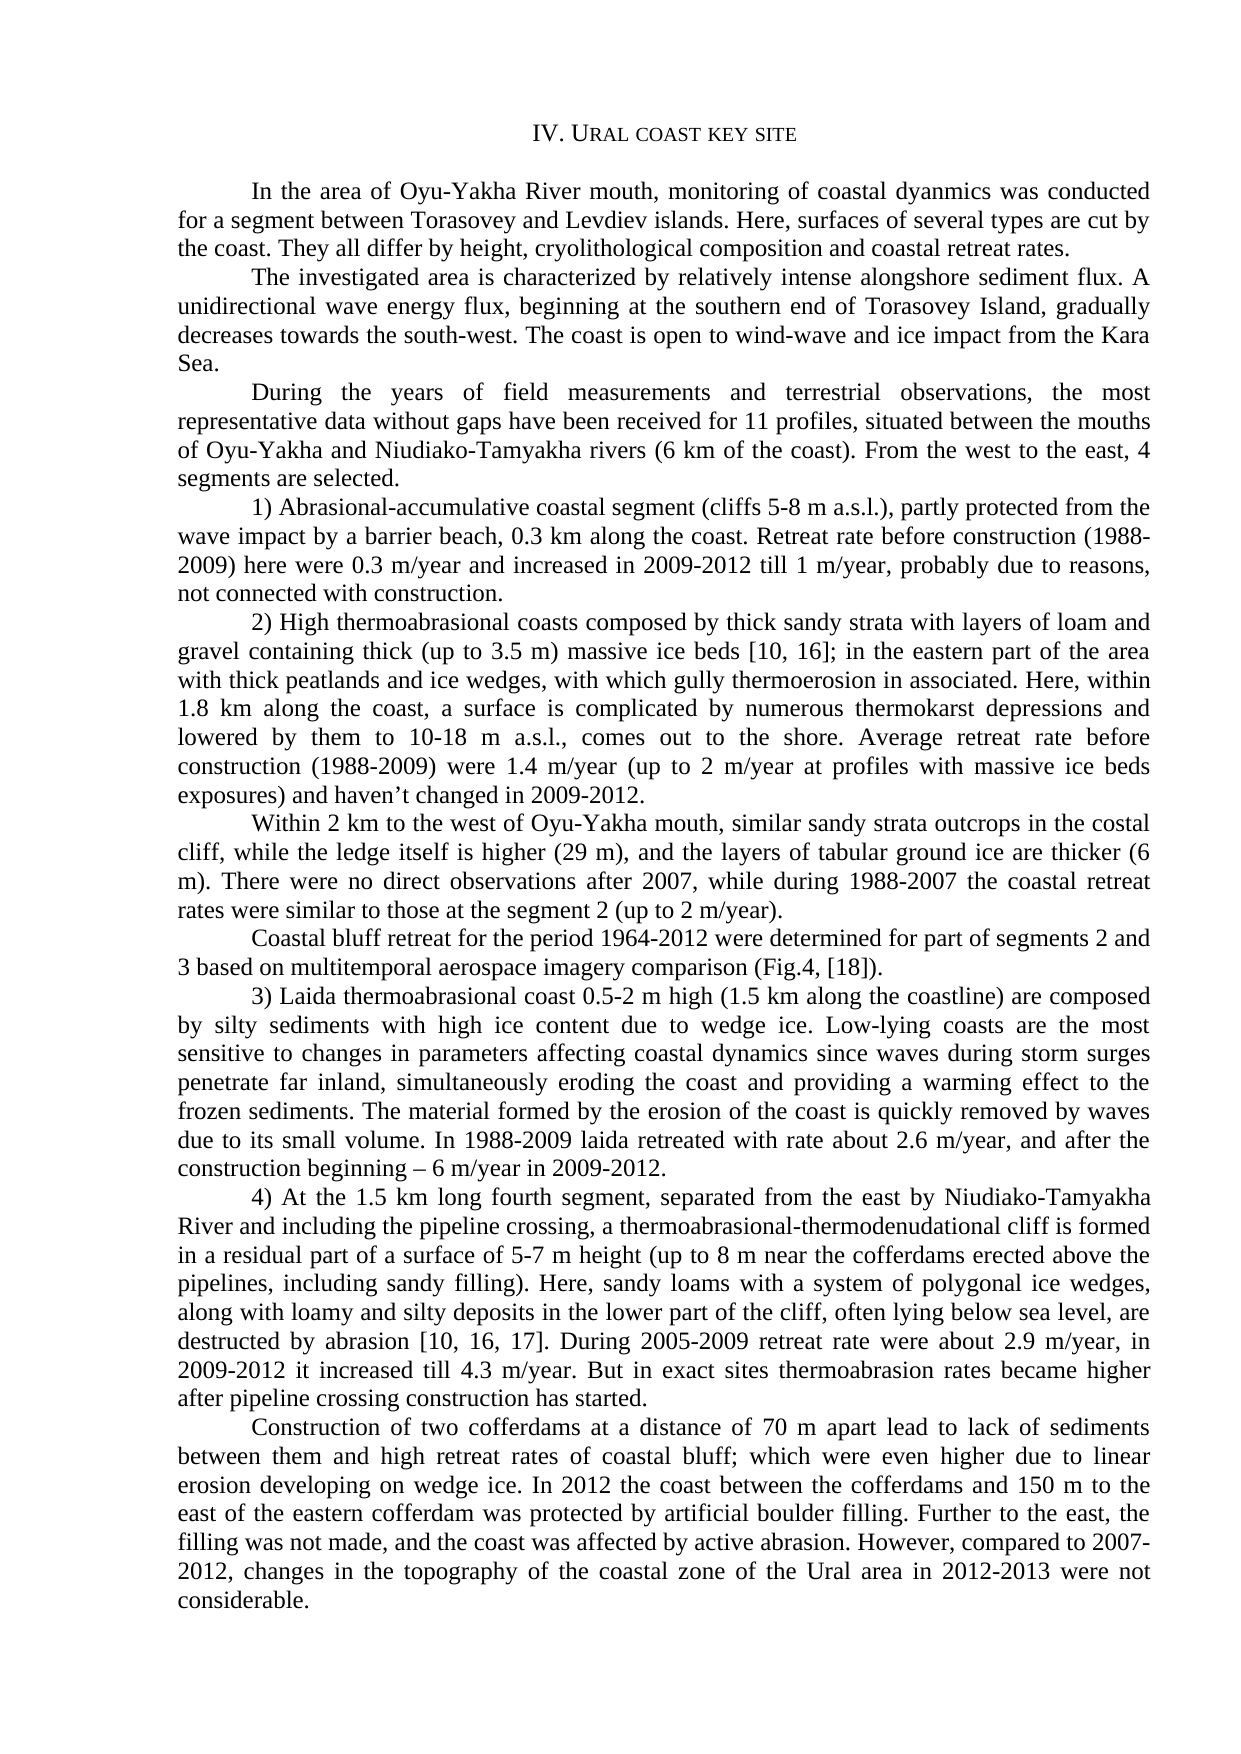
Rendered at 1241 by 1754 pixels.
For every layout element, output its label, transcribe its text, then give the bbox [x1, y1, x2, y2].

text Construction of two cofferdams at a distance of 70 m apart lead to lack of sediments between them and high retreat rates of coastal bluff; which were even higher due to linear erosion developing on wedge ice. In 2012 the coast between the cofferdams and 150 m to the east of the eastern cofferdam was protected by artificial boulder filling. Further to the east, the filling was not made, and the coast was affected by active abrasion. However, compared to 2007-2012, changes in the topography of the coastal zone of the Ural area in 2012-2013 were not considerable. [177, 1412, 1152, 1613]
text Coastal bluff retreat for the period 1964-2012 were determined for part of segments 2 and 3 based on multitemporal aerospace imagery comparison (Fig.4, [18]). [177, 923, 1152, 981]
text 1) Abrasional-accumulative coastal segment (cliffs 5-8 m a.s.l.), partly protected from the wave impact by a barrier beach, 0.3 km along the coast. Retreat rate before construction (1988-2009) here were 0.3 m/year and increased in 2009-2012 till 1 m/year, probably due to reasons, not connected with construction. [177, 492, 1152, 607]
text In the area of Oyu-Yakha River mouth, monitoring of coastal dyanmics was conducted for a segment between Torasovey and Levdiev islands. Here, surfaces of several types are cut by the coast. They all differ by height, cryolithological composition and coastal retreat rates. [177, 176, 1152, 262]
text 3) Laida thermoabrasional coast 0.5-2 m high (1.5 km along the coastline) are composed by silty sediments with high ice content due to wedge ice. Low-lying coasts are the most sensitive to changes in parameters affecting coastal dynamics since waves during storm surges penetrate far inland, simultaneously eroding the coast and providing a warming effect to the frozen sediments. The material formed by the erosion of the coast is quickly removed by waves due to its small volume. In 1988-2009 laida retreated with rate about 2.6 m/year, and after the construction beginning – 6 m/year in 2009-2012. [177, 981, 1152, 1182]
text 2) High thermoabrasional coasts composed by thick sandy strata with layers of loam and gravel containing thick (up to 3.5 m) massive ice beds [10, 16]; in the eastern part of the area with thick peatlands and ice wedges, with which gully thermoerosion in associated. Here, within 1.8 km along the coast, a surface is complicated by numerous thermokarst depressions and lowered by them to 10-18 m a.s.l., comes out to the shore. Average retreat rate before construction (1988-2009) were 1.4 m/year (up to 2 m/year at profiles with massive ice beds exposures) and haven’t changed in 2009-2012. [177, 607, 1152, 808]
text During the years of field measurements and terrestrial observations, the most representative data without gaps have been received for 11 profiles, situated between the mouths of Oyu-Yakha and Niudiako-Tamyakha rivers (6 km of the coast). From the west to the east, 4 segments are selected. [177, 377, 1152, 492]
text Within 2 km to the west of Oyu-Yakha mouth, similar sandy strata outcrops in the costal cliff, while the ledge itself is higher (29 m), and the layers of tabular ground ice are thicker (6 m). There were no direct observations after 2007, while during 1988-2007 the coastal retreat rates were similar to those at the segment 2 (up to 2 m/year). [177, 808, 1152, 923]
text The investigated area is characterized by relatively intense alongshore sediment flux. A unidirectional wave energy flux, beginning at the southern end of Torasovey Island, gradually decreases towards the south-west. The coast is open to wind-wave and ice impact from the Kara Sea. [177, 262, 1152, 377]
text IV. Ural coast key site [177, 118, 1152, 147]
text 4) At the 1.5 km long fourth segment, separated from the east by Niudiako-Tamyakha River and including the pipeline crossing, a thermoabrasional-thermodenudational cliff is formed in a residual part of a surface of 5-7 m height (up to 8 m near the cofferdams erected above the pipelines, including sandy filling). Here, sandy loams with a system of polygonal ice wedges, along with loamy and silty deposits in the lower part of the cliff, often lying below sea level, are destructed by abrasion [10, 16, 17]. During 2005-2009 retreat rate were about 2.9 m/year, in 2009-2012 it increased till 4.3 m/year. But in exact sites thermoabrasion rates became higher after pipeline crossing construction has started. [177, 1182, 1152, 1412]
